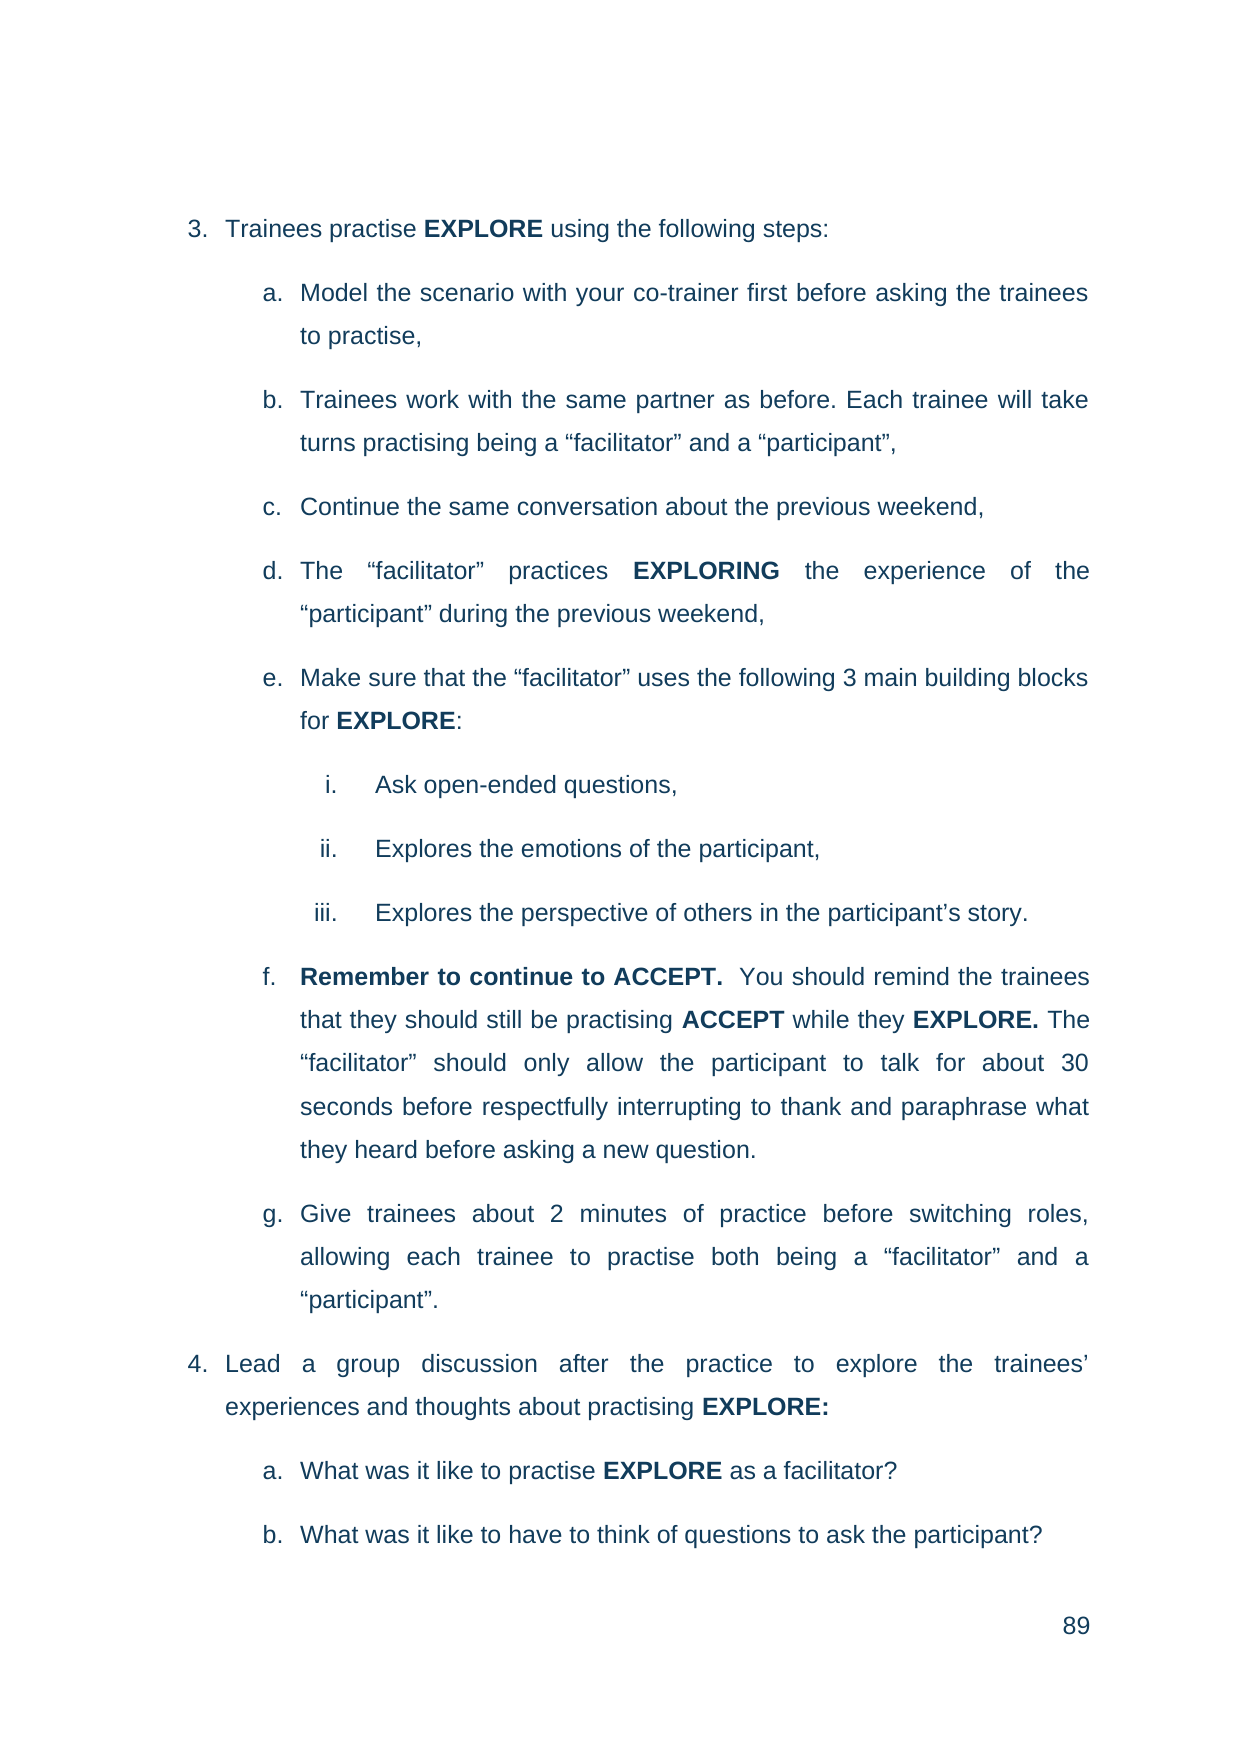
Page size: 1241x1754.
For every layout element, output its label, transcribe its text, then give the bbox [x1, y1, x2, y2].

list Trainees practise EXPLORE using the following steps: [187, 214, 1090, 243]
list Continue the same conversation about the previous weekend, [262, 492, 1090, 521]
list The “facilitator” practices EXPLORING the experience of the “participant” during the previous weekend, [262, 556, 1090, 628]
list Model the scenario with your co-trainer first before asking the trainees to practise, [262, 278, 1090, 350]
list What was it like to have to think of questions to ask the participant? [262, 1520, 1090, 1548]
list Explores the perspective of others in the participant’s story. [337, 898, 1090, 927]
list Lead a group discussion after the practice to explore the trainees’ experiences and thoughts about practising EXPLORE: [187, 1349, 1090, 1421]
list Explores the emotions of the participant, [337, 834, 1090, 863]
list Make sure that the “facilitator” uses the following 3 main building blocks for EXPLORE: [262, 663, 1090, 735]
list Trainees work with the same partner as before. Each trainee will take turns practising being a “facilitator” and a “participant”, [262, 385, 1090, 457]
list Remember to continue to ACCEPT. You should remind the trainees that they should still be practising ACCEPT while they EXPLORE. The “facilitator” should only allow the participant to talk for about 30 seconds before respectfully interrupting to thank and paraphrase what they heard before asking a new question. [262, 962, 1090, 1163]
list Ask open-ended questions, [337, 770, 1090, 799]
list Give trainees about 2 minutes of practice before switching roles, allowing each trainee to practise both being a “facilitator” and a “participant”. [262, 1198, 1090, 1313]
list What was it like to practise EXPLORE as a facilitator? [262, 1456, 1090, 1484]
